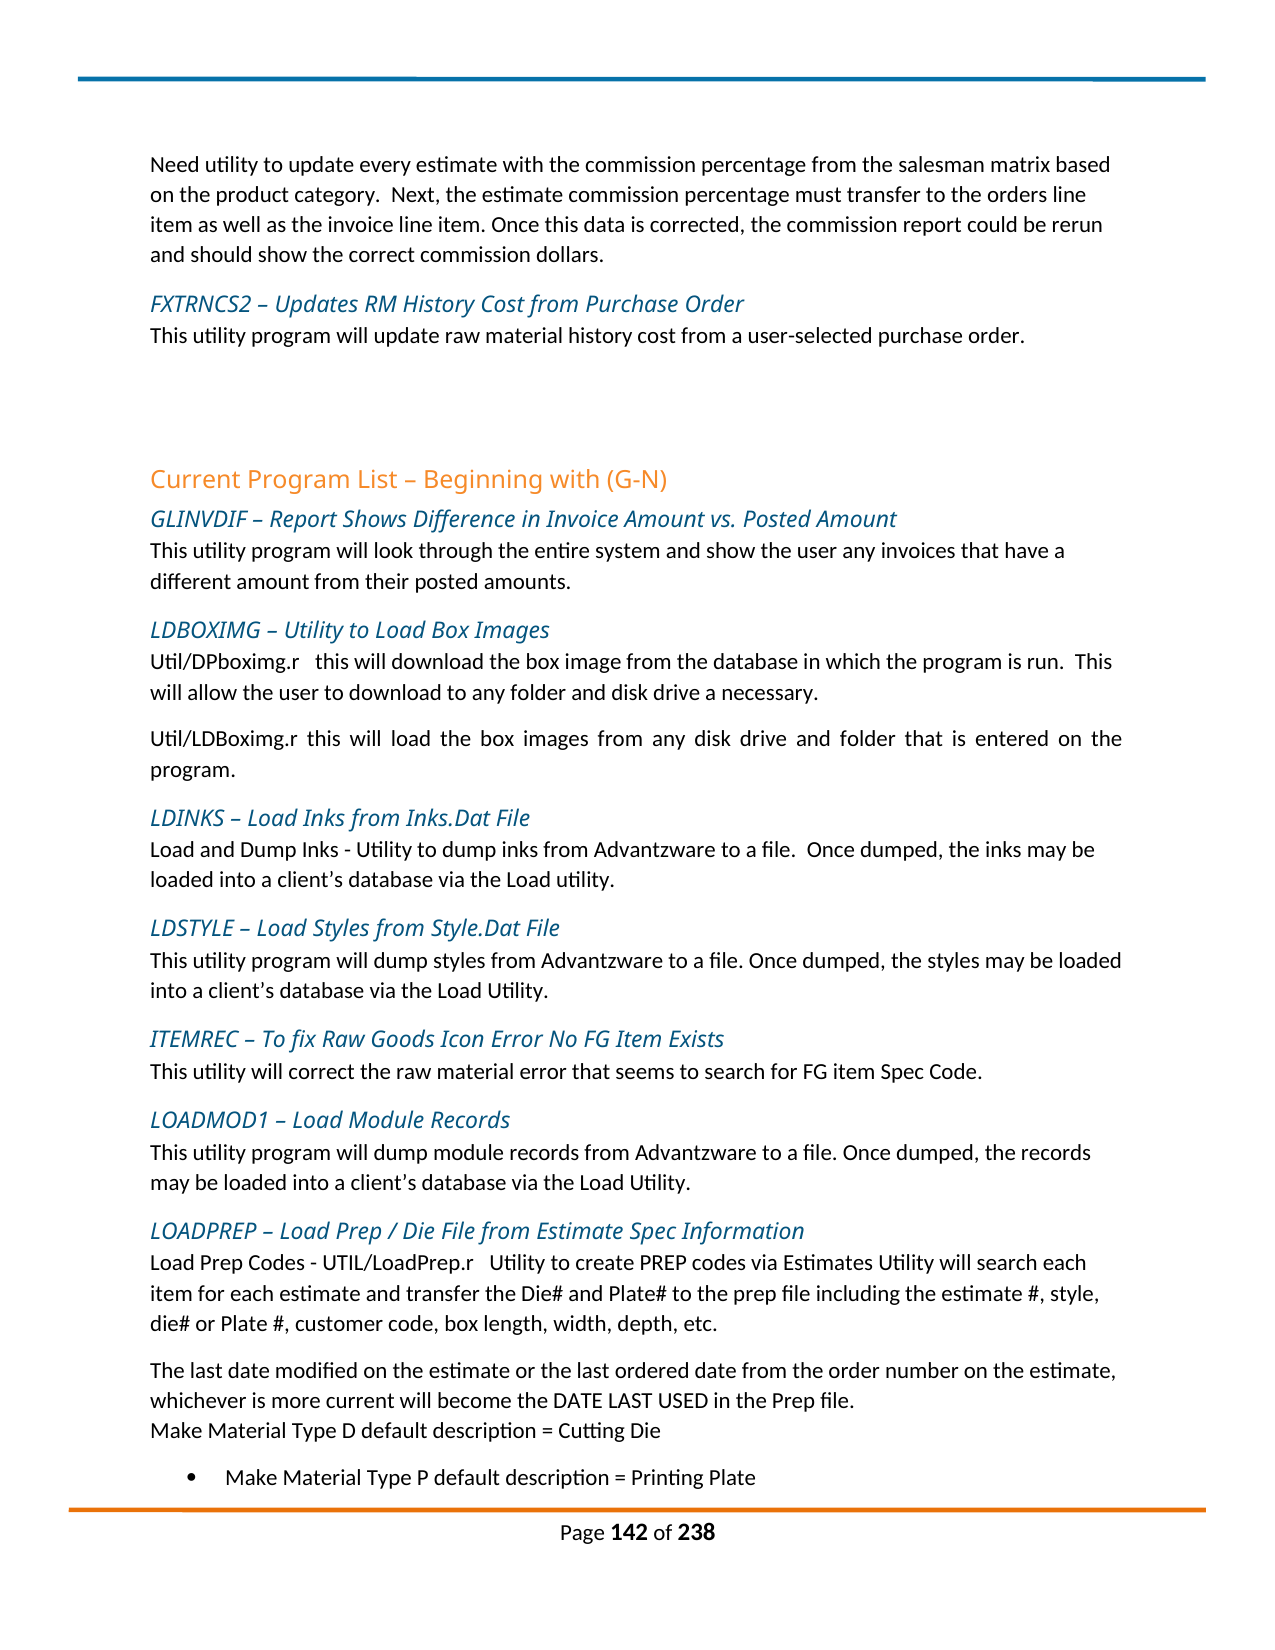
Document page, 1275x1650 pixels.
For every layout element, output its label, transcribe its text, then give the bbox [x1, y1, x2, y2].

subtitle LDBOXIMG – Utility to Load Box Images [150, 614, 1125, 645]
text Load and Dump Inks - Utility to dump inks from Advantzware to a file. Once dumped, the inks may be loaded into a client’s database via the Load utility. [150, 835, 1125, 893]
text Util/DPboximg.r this will download the box image from the database in which the program is run. This will allow the user to download to any folder and disk drive a necessary. [150, 647, 1125, 706]
text Need utility to update every estimate with the commission percentage from the salesman matrix based on the product category. Next, the estimate commission percentage must transfer to the orders line item as well as the invoice line item. Once this data is corrected, the commission report could be rerun and should show the correct commission dollars. [150, 150, 1125, 269]
subtitle ITEMREC – To fix Raw Goods Icon Error No FG Item Exists [150, 1023, 1125, 1054]
list Make Material Type P default description = Printing Plate [187, 1463, 1125, 1491]
text The last date modified on the estimate or the last ordered date from the order number on the estimate, whichever is more current will become the DATE LAST USED in the Prep file. Make Material Type D default description = Cutting Die [150, 1356, 1125, 1444]
text Util/LDBoximg.r this will load the box images from any disk drive and folder that is entered on the program. [150, 724, 1125, 783]
subtitle Current Program List – Beginning with (G-N) [150, 462, 1125, 496]
text This utility program will look through the entire system and show the user any invoices that have a different amount from their posted amounts. [150, 537, 1125, 595]
text Load Prep Codes - UTIL/LoadPrep.r Utility to create PREP codes via Estimates Utility will search each item for each estimate and transfer the Die# and Plate# to the prep file including the estimate #, style, die# or Plate #, customer code, box length, width, depth, etc. [150, 1248, 1125, 1337]
text This utility program will dump styles from Advantzware to a file. Once dumped, the styles may be loaded into a client’s database via the Load Utility. [150, 946, 1125, 1004]
text This utility program will dump module records from Advantzware to a file. Once dumped, the records may be loaded into a client’s database via the Load Utility. [150, 1138, 1125, 1196]
subtitle FXTRNCS2 – Updates RM History Cost from Purchase Order [150, 287, 1125, 319]
text This utility will correct the raw material error that seems to search for FG item Spec Code. [150, 1057, 1125, 1085]
text This utility program will update raw material history cost from a user-selected purchase order. [150, 321, 1125, 349]
subtitle GLINVDIF – Report Shows Difference in Invoice Amount vs. Posted Amount [150, 503, 1125, 534]
subtitle LOADMOD1 – Load Module Records [150, 1104, 1125, 1135]
subtitle LOADPREP – Load Prep / Die File from Estimate Spec Information [150, 1215, 1125, 1246]
subtitle LDSTYLE – Load Styles from Style.Dat File [150, 912, 1125, 944]
subtitle LDINKS – Load Inks from Inks.Dat File [150, 802, 1125, 833]
